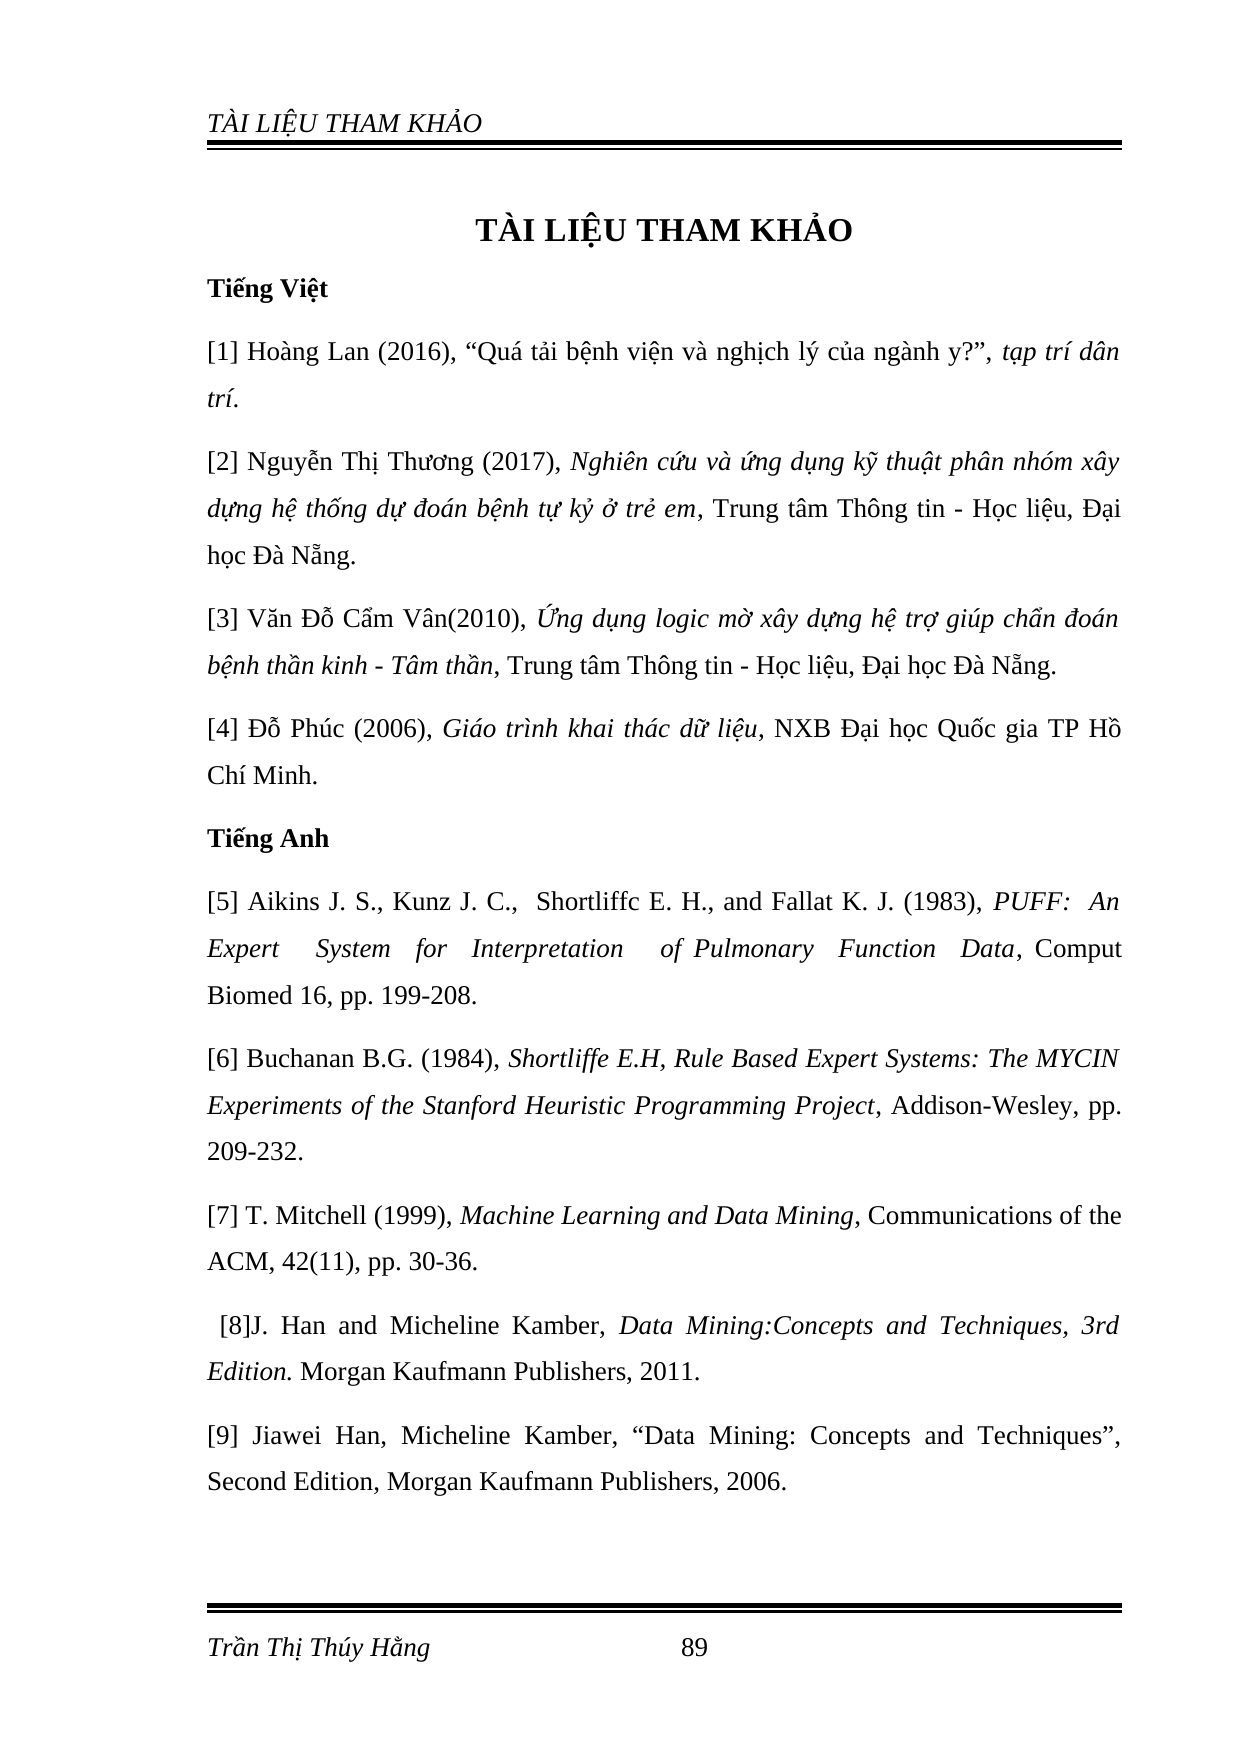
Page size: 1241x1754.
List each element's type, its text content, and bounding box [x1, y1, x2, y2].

text [2] Nguyễn Thị Thương (2017), Nghiên cứu và ứng dụng kỹ thuật phân nhóm xây dựng hệ thống dự đoán bệnh tự kỷ ở trẻ em, Trung tâm Thông tin - Học liệu, Đại học Đà Nẵng. [207, 446, 1122, 570]
text [8]J. Han and Micheline Kamber, Data Mining:Concepts and Techniques, 3rd Edition. Morgan Kaufmann Publishers, 2011. [207, 1309, 1122, 1387]
text [4] Đỗ Phúc (2006), Giáo trình khai thác dữ liệu, NXB Đại học Quốc gia TP Hồ Chí Minh. [207, 712, 1122, 790]
text [1] Hoàng Lan (2016), “Quá tải bệnh viện và nghịch lý của ngành y?”, tạp trí dân trí. [207, 336, 1122, 413]
text [9] Jiawei Han, Micheline Kamber, “Data Mining: Concepts and Techniques”, Second Edition, Morgan Kaufmann Publishers, 2006. [207, 1419, 1122, 1497]
subtitle TÀI LIỆU THAM KHẢO [207, 211, 1122, 249]
text [7] T. Mitchell (1999), Machine Learning and Data Mining, Communications of the ACM, 42(11), pp. 30-36. [207, 1199, 1122, 1277]
text Tiếng Việt [207, 272, 1122, 303]
text [6] Buchanan B.G. (1984), Shortliffe E.H, Rule Based Expert Systems: The MYCIN Experiments of the Stanford Heuristic Programming Project, Addison-Wesley, pp. 209-232. [207, 1042, 1122, 1167]
text Tiếng Anh [207, 822, 1122, 853]
text [5] Aikins J. S., Kunz J. C., Shortliffc E. H., and Fallat K. J. (1983), PUFF: An Expert System for Interpretation of Pulmonary Function Data, Comput Biomed 16, pp. 199-208. [207, 886, 1122, 1010]
text [3] Văn Đỗ Cẩm Vân(2010), Ứng dụng logic mờ xây dựng hệ trợ giúp chẩn đoán bệnh thần kinh - Tâm thần, Trung tâm Thông tin - Học liệu, Đại học Đà Nẵng. [207, 602, 1122, 680]
